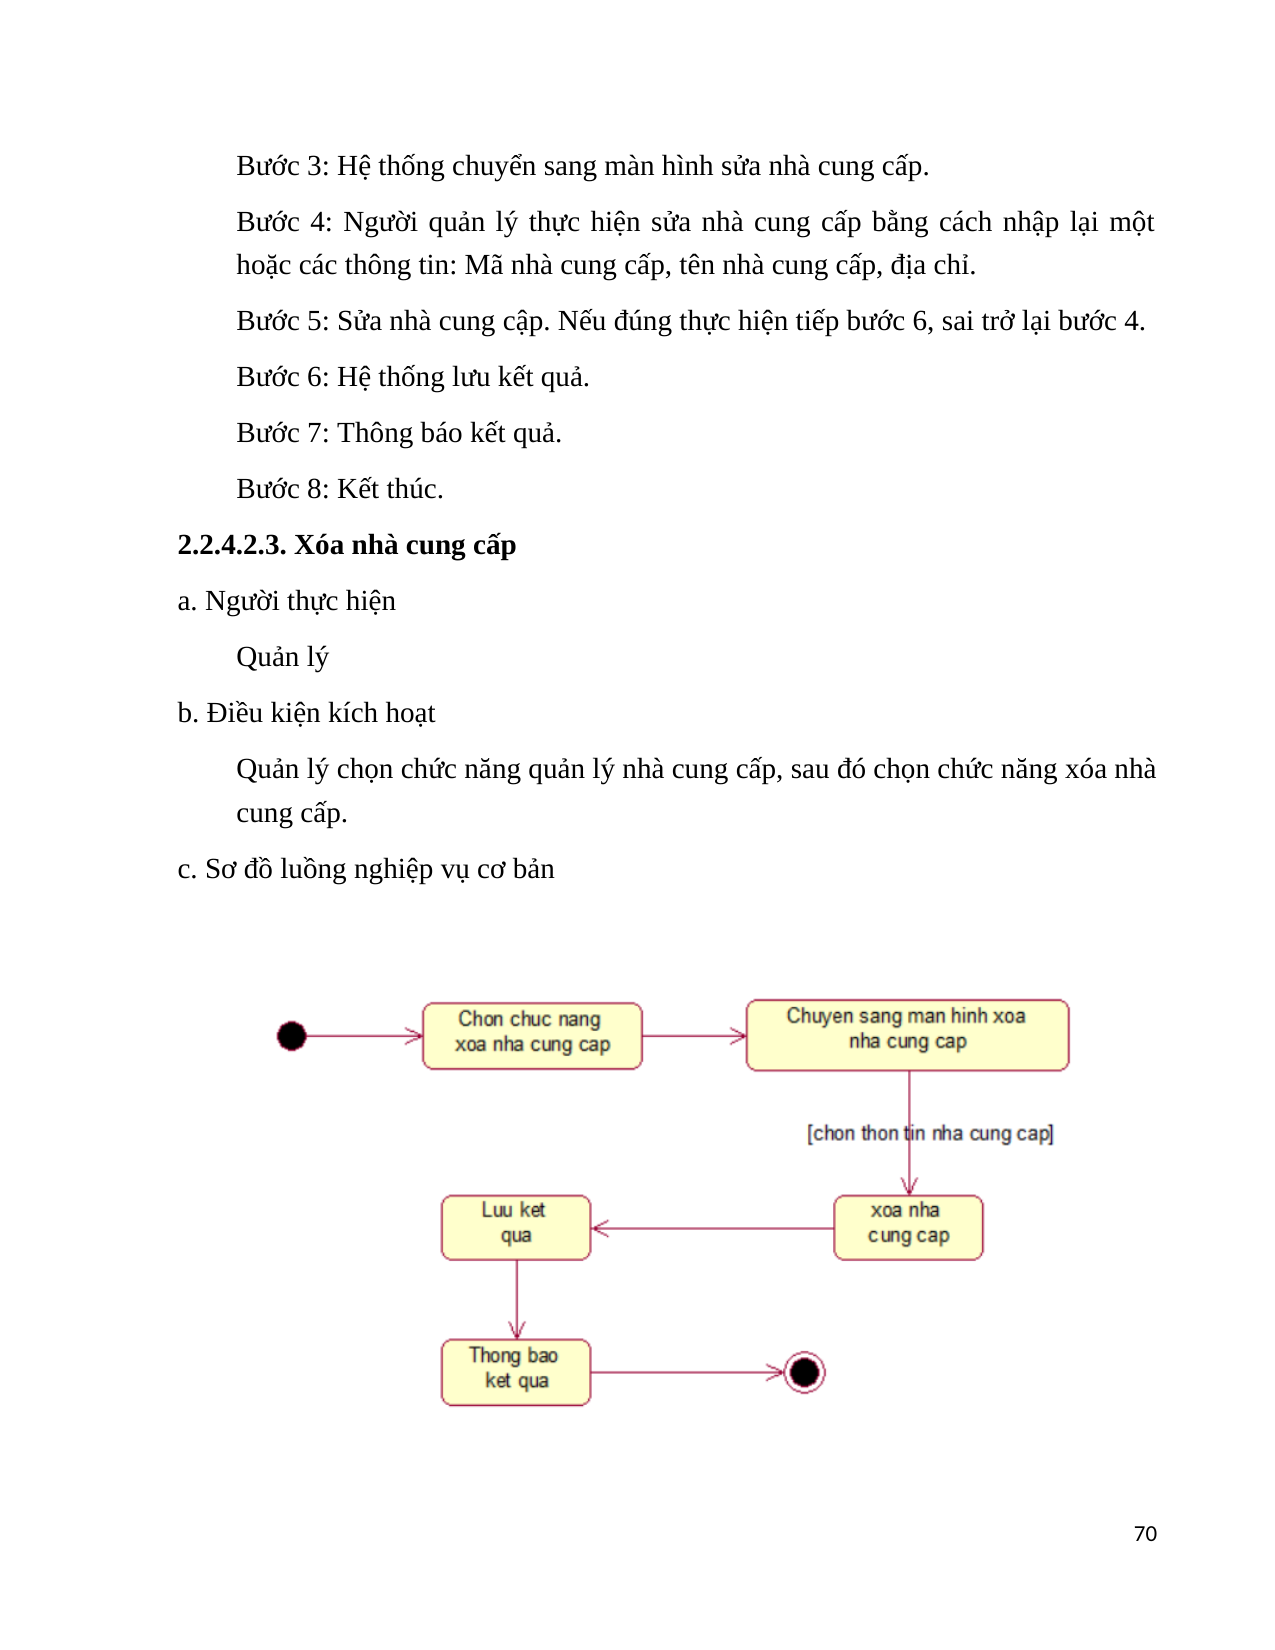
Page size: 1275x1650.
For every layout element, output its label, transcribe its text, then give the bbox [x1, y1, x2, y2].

text Bước 6: Hệ thống lưu kết quả. [236, 359, 1157, 393]
text a. Người thực hiện [177, 583, 1157, 617]
picture [203, 907, 1131, 1475]
text b. Điều kiện kích hoạt [177, 696, 1157, 729]
text Bước 3: Hệ thống chuyển sang màn hình sửa nhà cung cấp. [236, 148, 1157, 181]
text Bước 7: Thông báo kết quả. [236, 415, 1157, 449]
text Quản lý chọn chức năng quản lý nhà cung cấp, sau đó chọn chức năng xóa nhà cung cấp. [236, 752, 1157, 829]
text Bước 5: Sửa nhà cung cập. Nếu đúng thực hiện tiếp bước 6, sai trở lại bước 4. [236, 303, 1157, 337]
text Bước 4: Người quản lý thực hiện sửa nhà cung cấp bằng cách nhập lại một hoặc các thông tin: Mã nhà cung cấp, tên nhà cung cấp, địa chỉ. [236, 204, 1157, 281]
text Quản lý [177, 639, 1157, 673]
text Bước 8: Kết thúc. [236, 471, 1157, 505]
text 2.2.4.2.3. Xóa nhà cung cấp [177, 527, 1157, 561]
text c. Sơ đồ luồng nghiệp vụ cơ bản [177, 851, 1157, 885]
